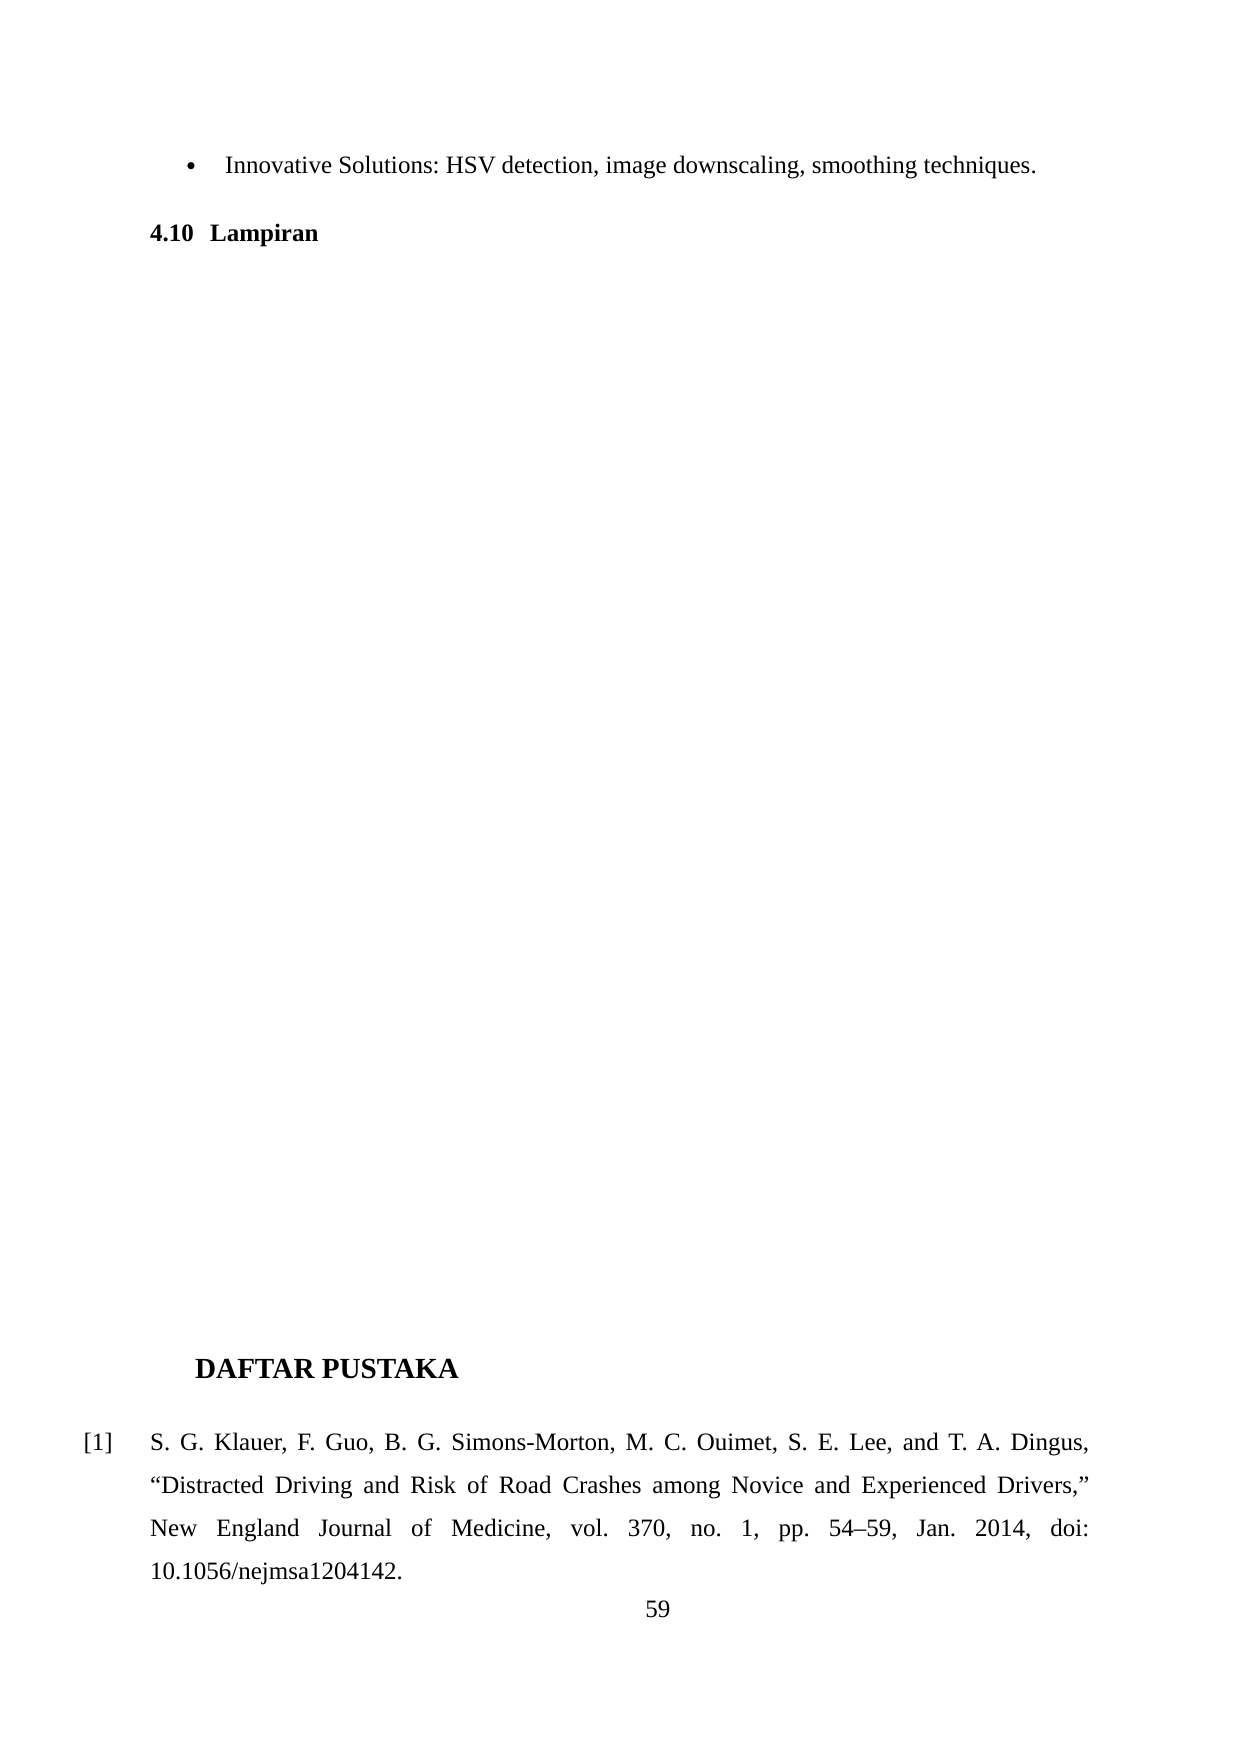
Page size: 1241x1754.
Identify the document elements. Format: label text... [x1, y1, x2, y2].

list Innovative Solutions: HSV detection, image downscaling, smoothing techniques. [187, 150, 1090, 179]
subtitle Lampiran [150, 218, 1090, 247]
subtitle Daftar pustaka [195, 1351, 1090, 1385]
